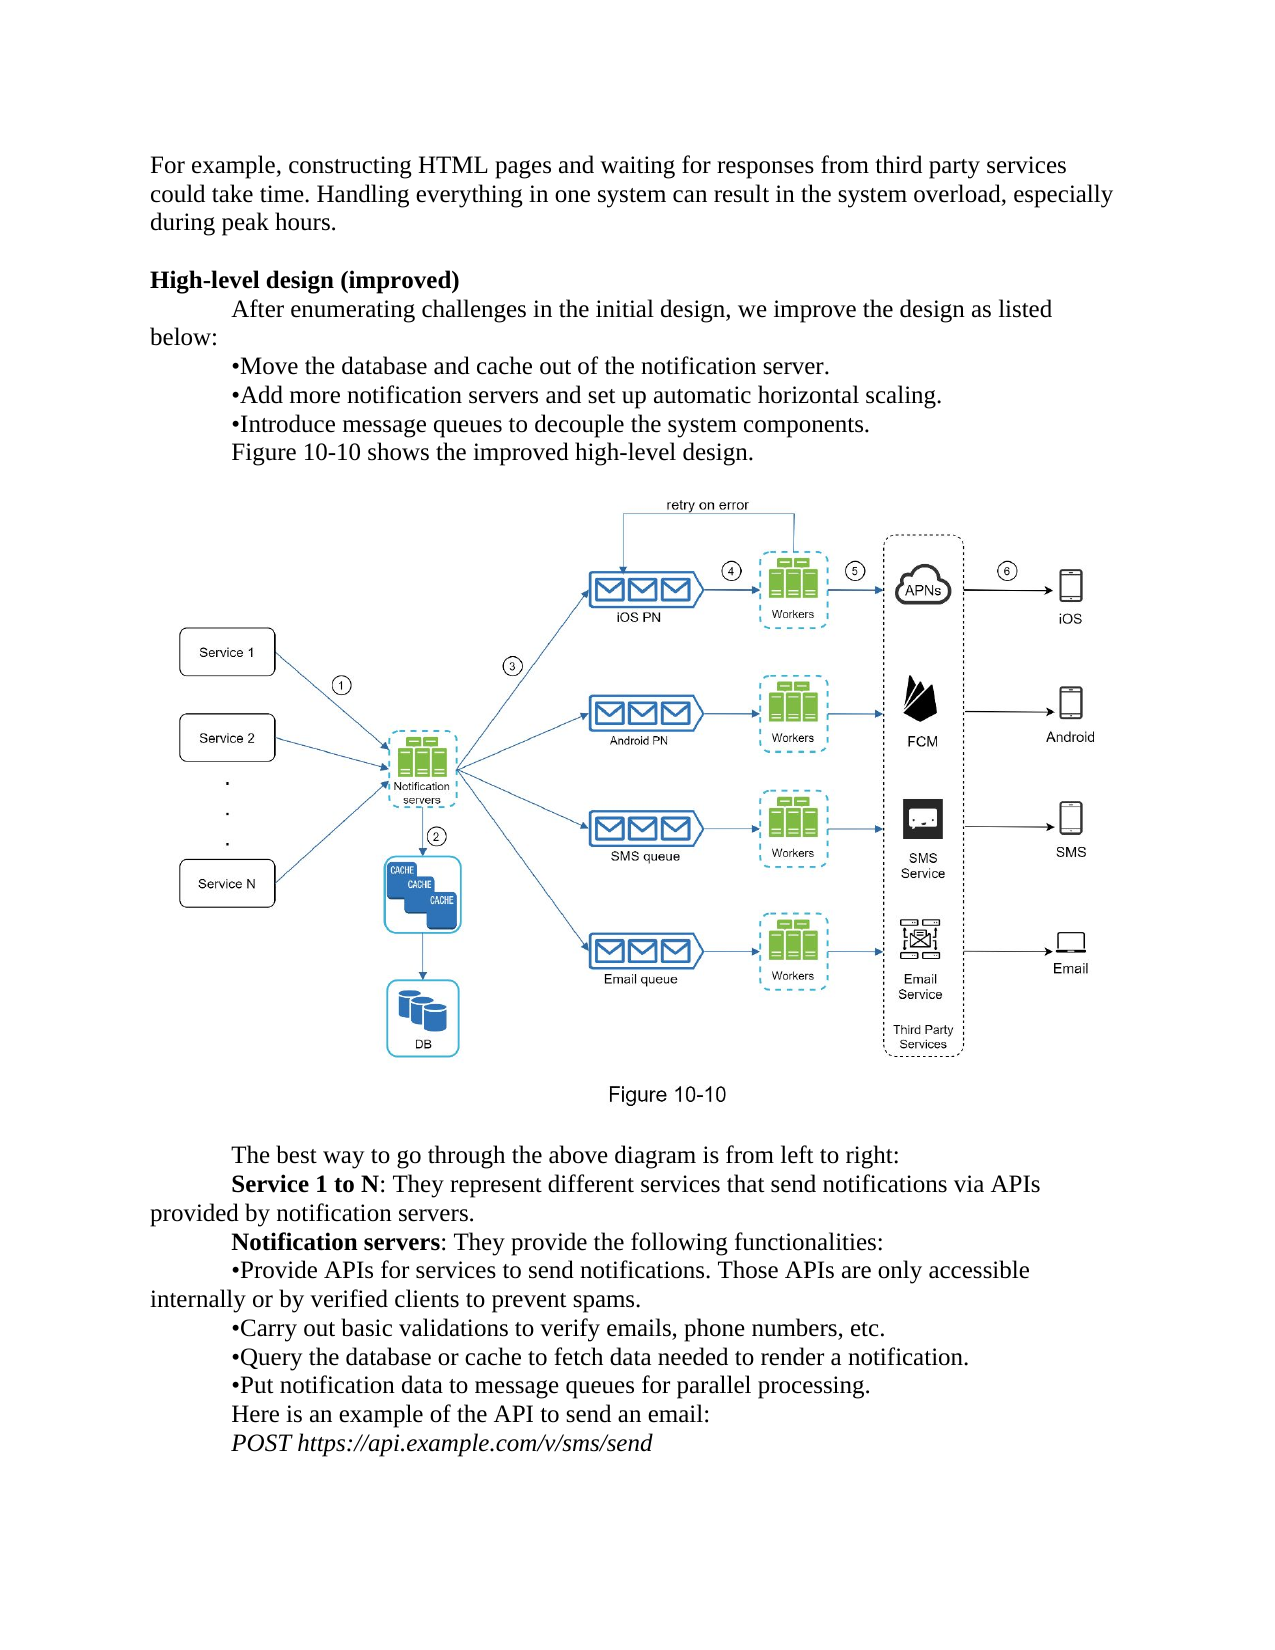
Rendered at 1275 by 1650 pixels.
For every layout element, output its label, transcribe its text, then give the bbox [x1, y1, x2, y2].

text Here is an example of the API to send an email: [150, 1399, 1125, 1428]
text Service 1 to N: They represent different services that send notifications via APIs provided by notification servers. [150, 1169, 1125, 1227]
text •Carry out basic validations to verify emails, phone numbers, etc. [150, 1313, 1125, 1342]
text •Add more notification servers and set up automatic horizontal scaling. [150, 380, 1125, 409]
text After enumerating challenges in the initial design, we improve the design as listed below: [150, 294, 1125, 351]
picture [179, 495, 1096, 1107]
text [150, 150, 1125, 236]
text The best way to go through the above diagram is from left to right: [150, 1140, 1125, 1169]
text Figure 10-10 shows the improved high-level design. [150, 437, 1125, 466]
text •Move the database and cache out of the notification server. [150, 351, 1125, 380]
text •Provide APIs for services to send notifications. Those APIs are only accessible internally or by verified clients to prevent spams. [150, 1255, 1125, 1313]
text •Put notification data to message queues for parallel processing. [150, 1370, 1125, 1399]
text High-level design (improved) [150, 265, 1125, 294]
text POST https://api.example.com/v/sms/send [150, 1428, 1125, 1457]
text •Query the database or cache to fetch data needed to render a notification. [150, 1342, 1125, 1370]
text Notification servers: They provide the following functionalities: [150, 1227, 1125, 1255]
text •Introduce message queues to decouple the system components. [150, 409, 1125, 437]
